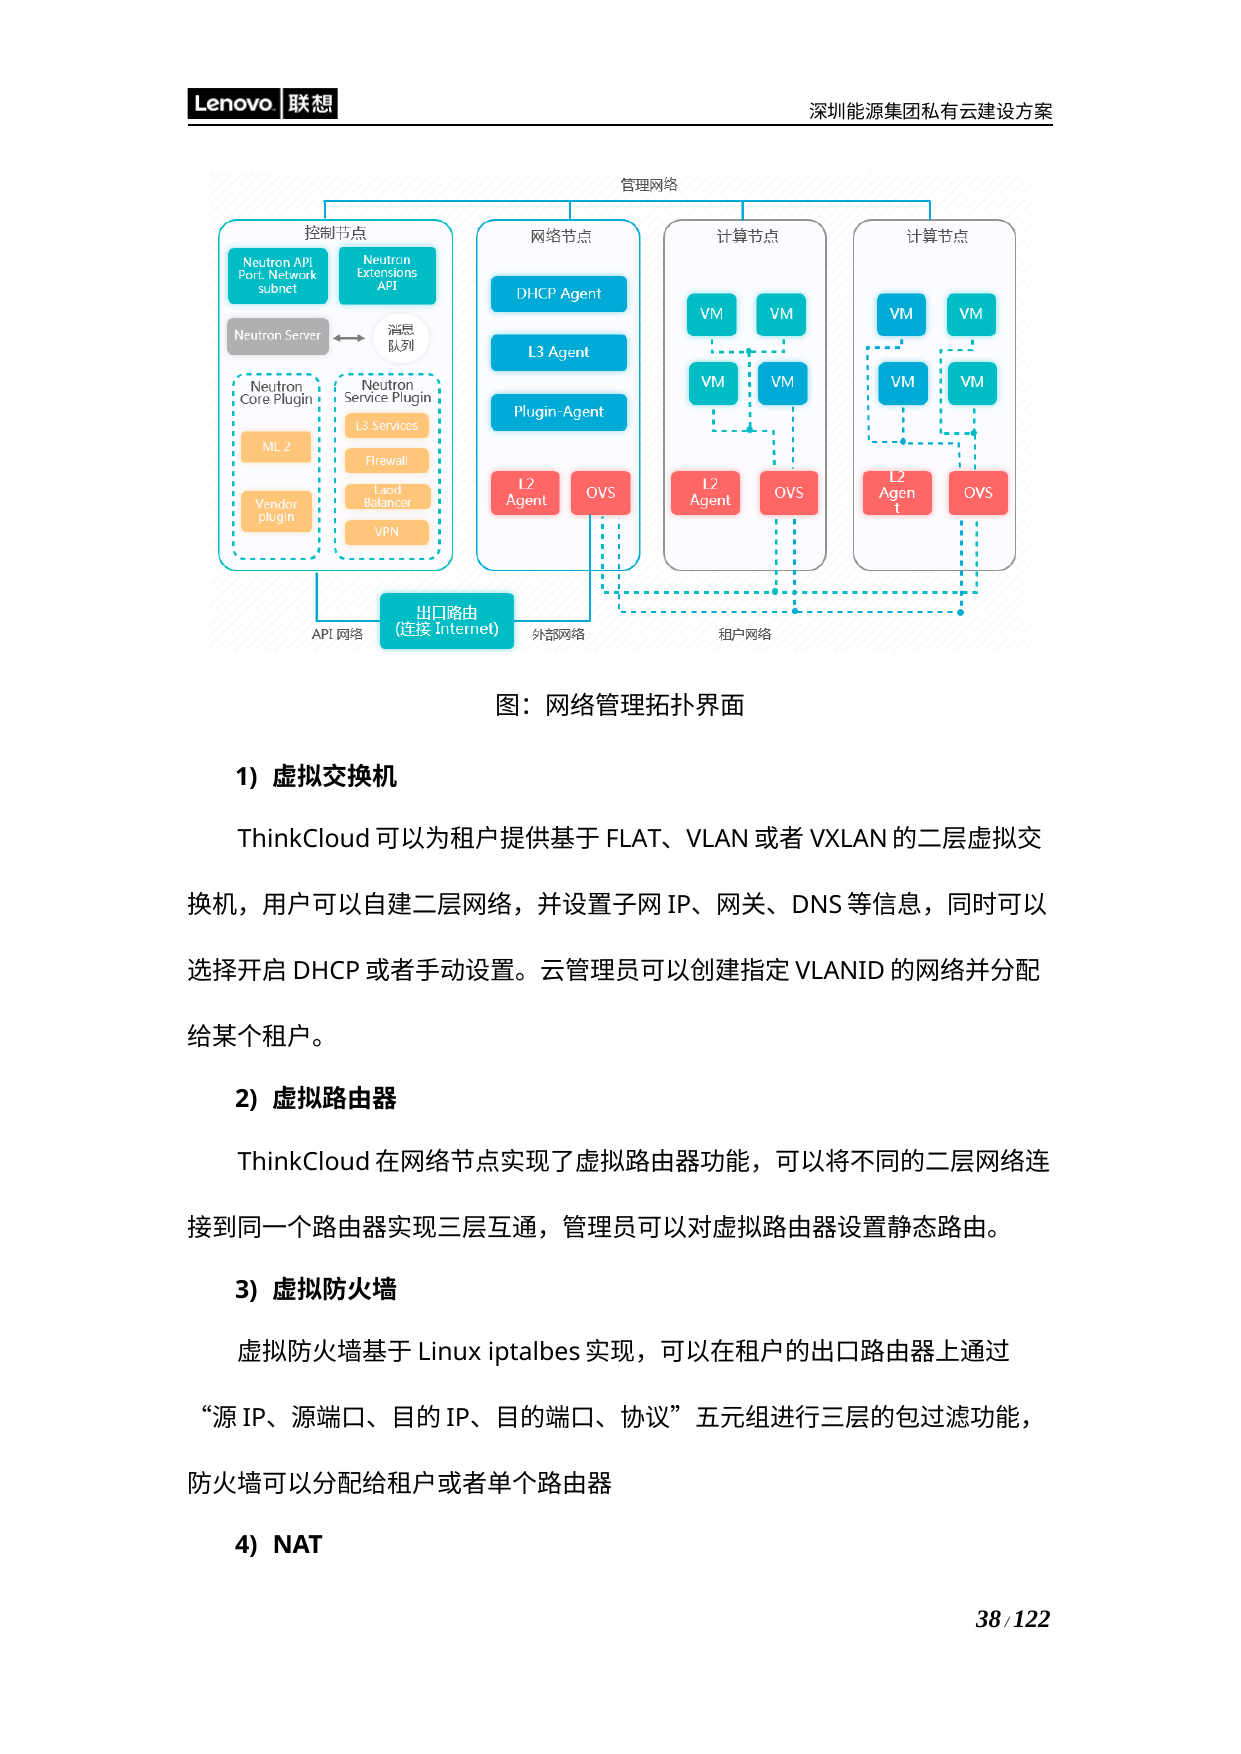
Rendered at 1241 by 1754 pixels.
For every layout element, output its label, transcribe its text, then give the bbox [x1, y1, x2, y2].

text ThinkCloud在网络节点实现了虚拟路由器功能，可以将不同的二层网络连接到同一个路由器实现三层互通，管理员可以对虚拟路由器设置静态路由。 [187, 1137, 1053, 1247]
text 图：网络管理拓扑界面 [187, 682, 1053, 726]
list 虚拟交换机 [235, 752, 1053, 797]
picture [209, 172, 1031, 652]
text 虚拟防火墙基于Linux iptalbes实现，可以在租户的出口路由器上通过“源IP、源端口、目的IP、目的端口、协议”五元组进行三层的包过滤功能，防火墙可以分配给租户或者单个路由器 [187, 1328, 1053, 1504]
list 虚拟路由器 [235, 1075, 1053, 1119]
text ThinkCloud可以为租户提供基于FLAT、VLAN或者 VXLAN的二层虚拟交换机，用户可以自建二层网络，并设置子网IP、网关、DNS等信息，同时可以选择开启DHCP或者手动设置。云管理员可以创建指定VLANID的网络并分配给某个租户。 [187, 815, 1053, 1057]
list NAT [235, 1522, 1053, 1566]
list 虚拟防火墙 [235, 1265, 1053, 1309]
picture [187, 88, 338, 119]
